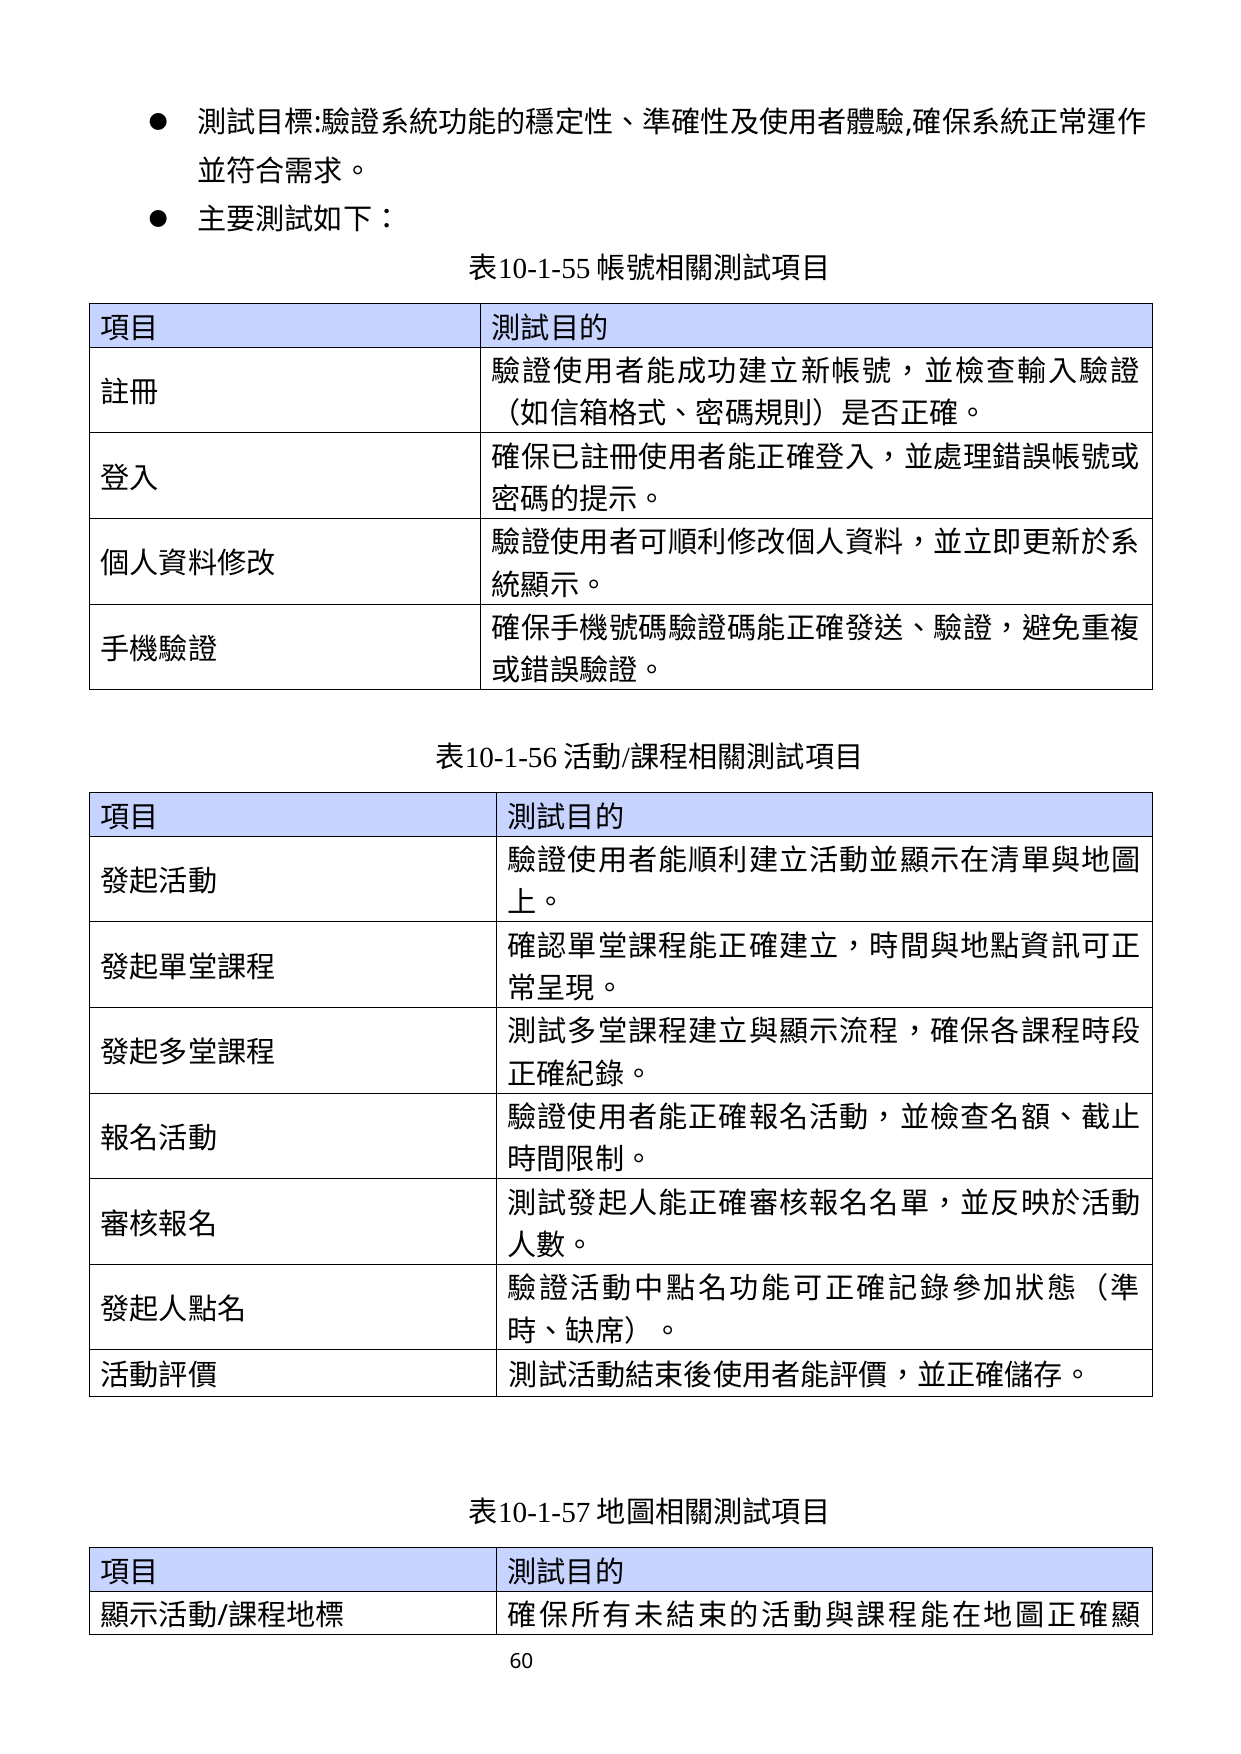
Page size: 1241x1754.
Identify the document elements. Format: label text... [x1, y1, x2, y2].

table_cell 驗證活動中點名功能可正確記錄參加狀態（準時、缺席）。 [497, 1265, 1152, 1349]
table_cell 發起單堂課程 [90, 922, 496, 1007]
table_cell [497, 1592, 1152, 1634]
table_cell 發起多堂課程 [90, 1008, 496, 1092]
table_cell [497, 1350, 1152, 1396]
table_cell 測試多堂課程建立與顯示流程，確保各課程時段正確紀錄。 [497, 1008, 1152, 1092]
table_cell 測試發起人能正確審核報名名單，並反映於活動人數。 [497, 1179, 1152, 1264]
table_header 項目 [90, 793, 496, 836]
table_cell 手機驗證 [90, 605, 480, 689]
table_cell 註冊 [90, 348, 480, 432]
table_cell 發起活動 [90, 837, 496, 921]
table_header 測試目的 [481, 304, 1152, 347]
list 測試目標:驗證系統功能的穩定性、準確性及使用者體驗,確保系統正常運作並符合需求。 [147, 99, 1152, 189]
table_cell 確認單堂課程能正確建立，時間與地點資訊可正常呈現。 [497, 922, 1152, 1007]
list 主要測試如下： [147, 196, 1152, 238]
table_cell 活動評價 [90, 1350, 496, 1396]
table_cell 個人資料修改 [90, 519, 480, 603]
table_cell 報名活動 [90, 1094, 496, 1178]
table_header 項目 [90, 1548, 496, 1591]
table_header 項目 [90, 304, 480, 347]
table_cell 驗證使用者能正確報名活動，並檢查名額、截止時間限制。 [497, 1094, 1152, 1178]
table_cell 確保手機號碼驗證碼能正確發送、驗證，避免重複或錯誤驗證。 [481, 605, 1152, 689]
table_cell 驗證使用者能順利建立活動並顯示在清單與地圖上。 [497, 837, 1152, 921]
table_header 測試目的 [497, 1548, 1152, 1591]
table_header 測試目的 [497, 793, 1152, 836]
table_cell 發起人點名 [90, 1265, 496, 1349]
table_cell 審核報名 [90, 1179, 496, 1264]
table_cell 顯示活動/課程地標 [90, 1592, 496, 1634]
table_cell 確保已註冊使用者能正確登入，並處理錯誤帳號或密碼的提示。 [481, 433, 1152, 518]
table_cell 驗證使用者可順利修改個人資料，並立即更新於系統顯示。 [481, 519, 1152, 603]
table_cell 登入 [90, 433, 480, 518]
table_cell 驗證使用者能成功建立新帳號，並檢查輸入驗證（如信箱格式、密碼規則）是否正確。 [481, 348, 1152, 432]
